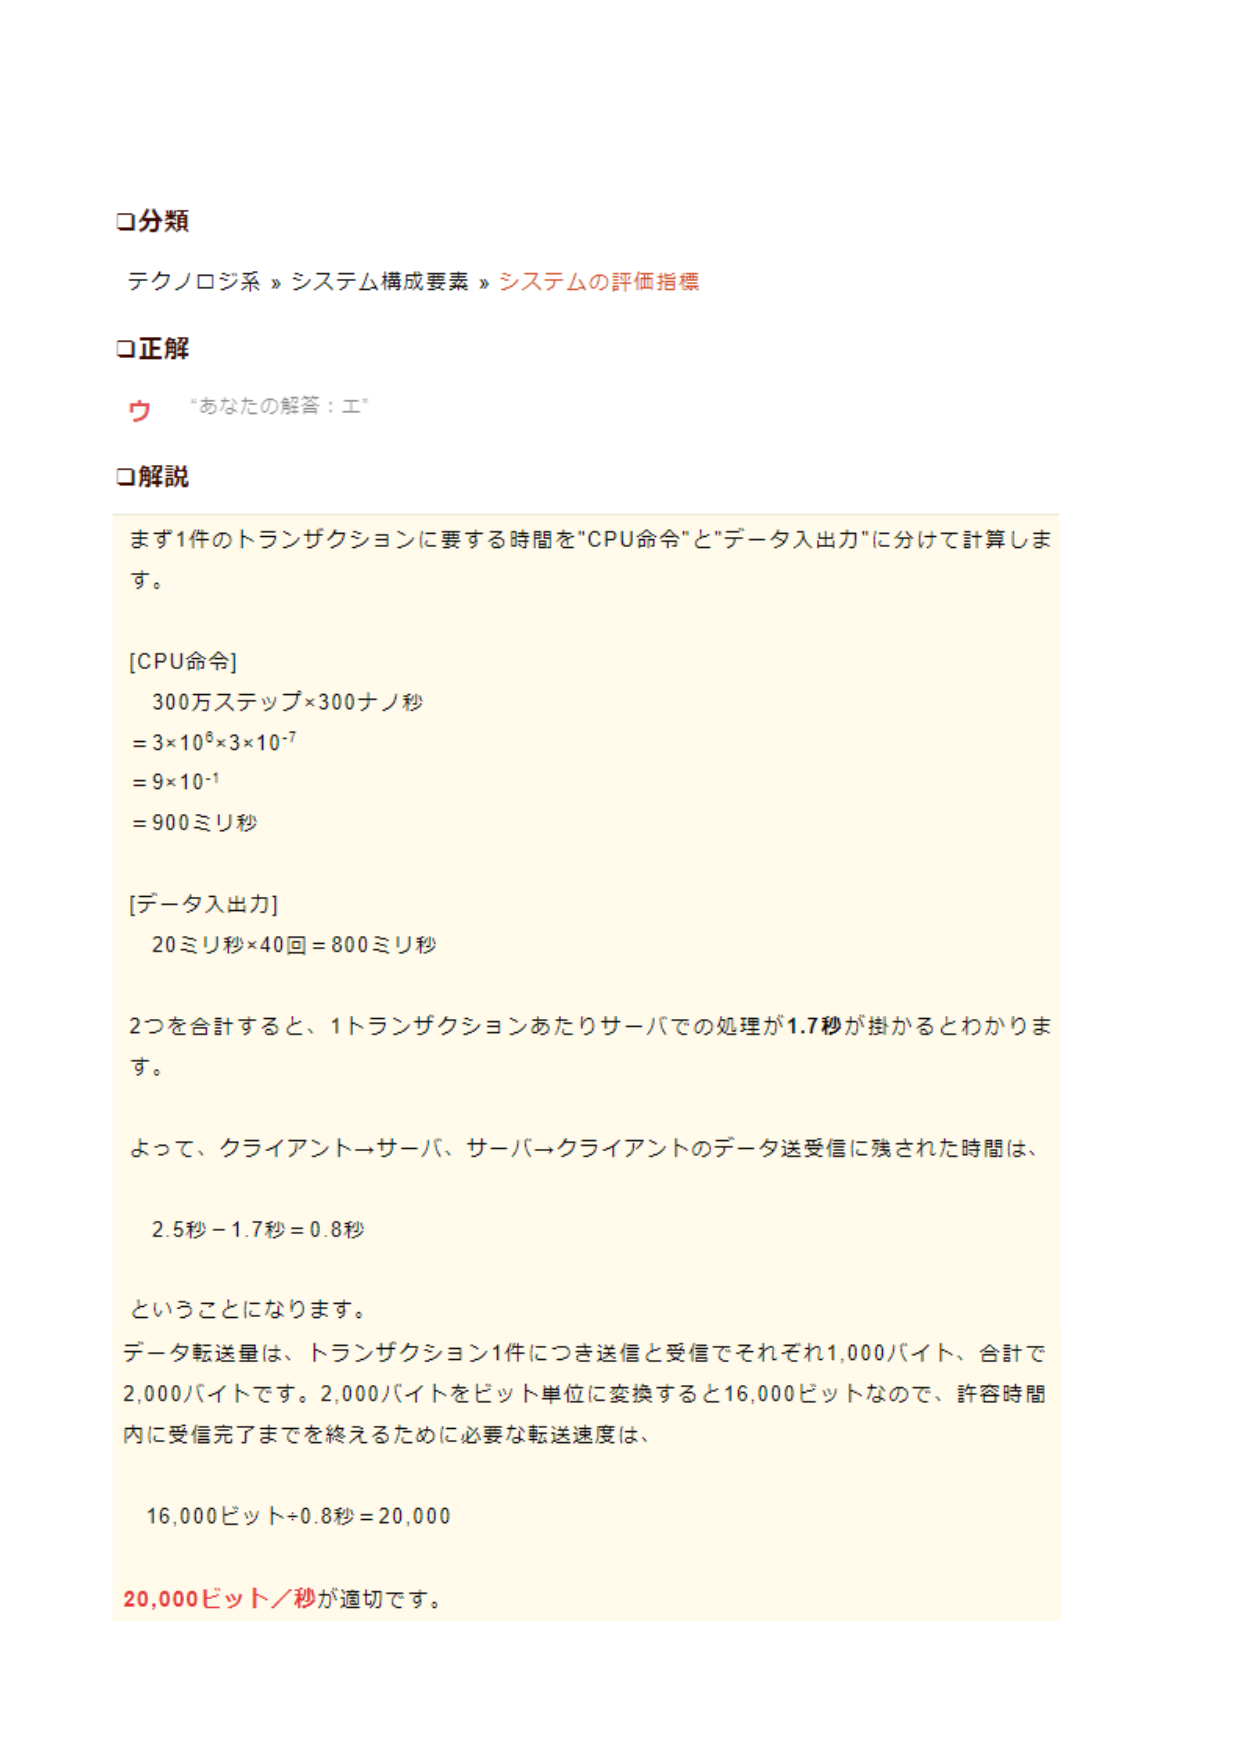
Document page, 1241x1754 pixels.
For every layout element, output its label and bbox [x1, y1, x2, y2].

picture [112, 202, 796, 438]
picture [112, 464, 1062, 1621]
